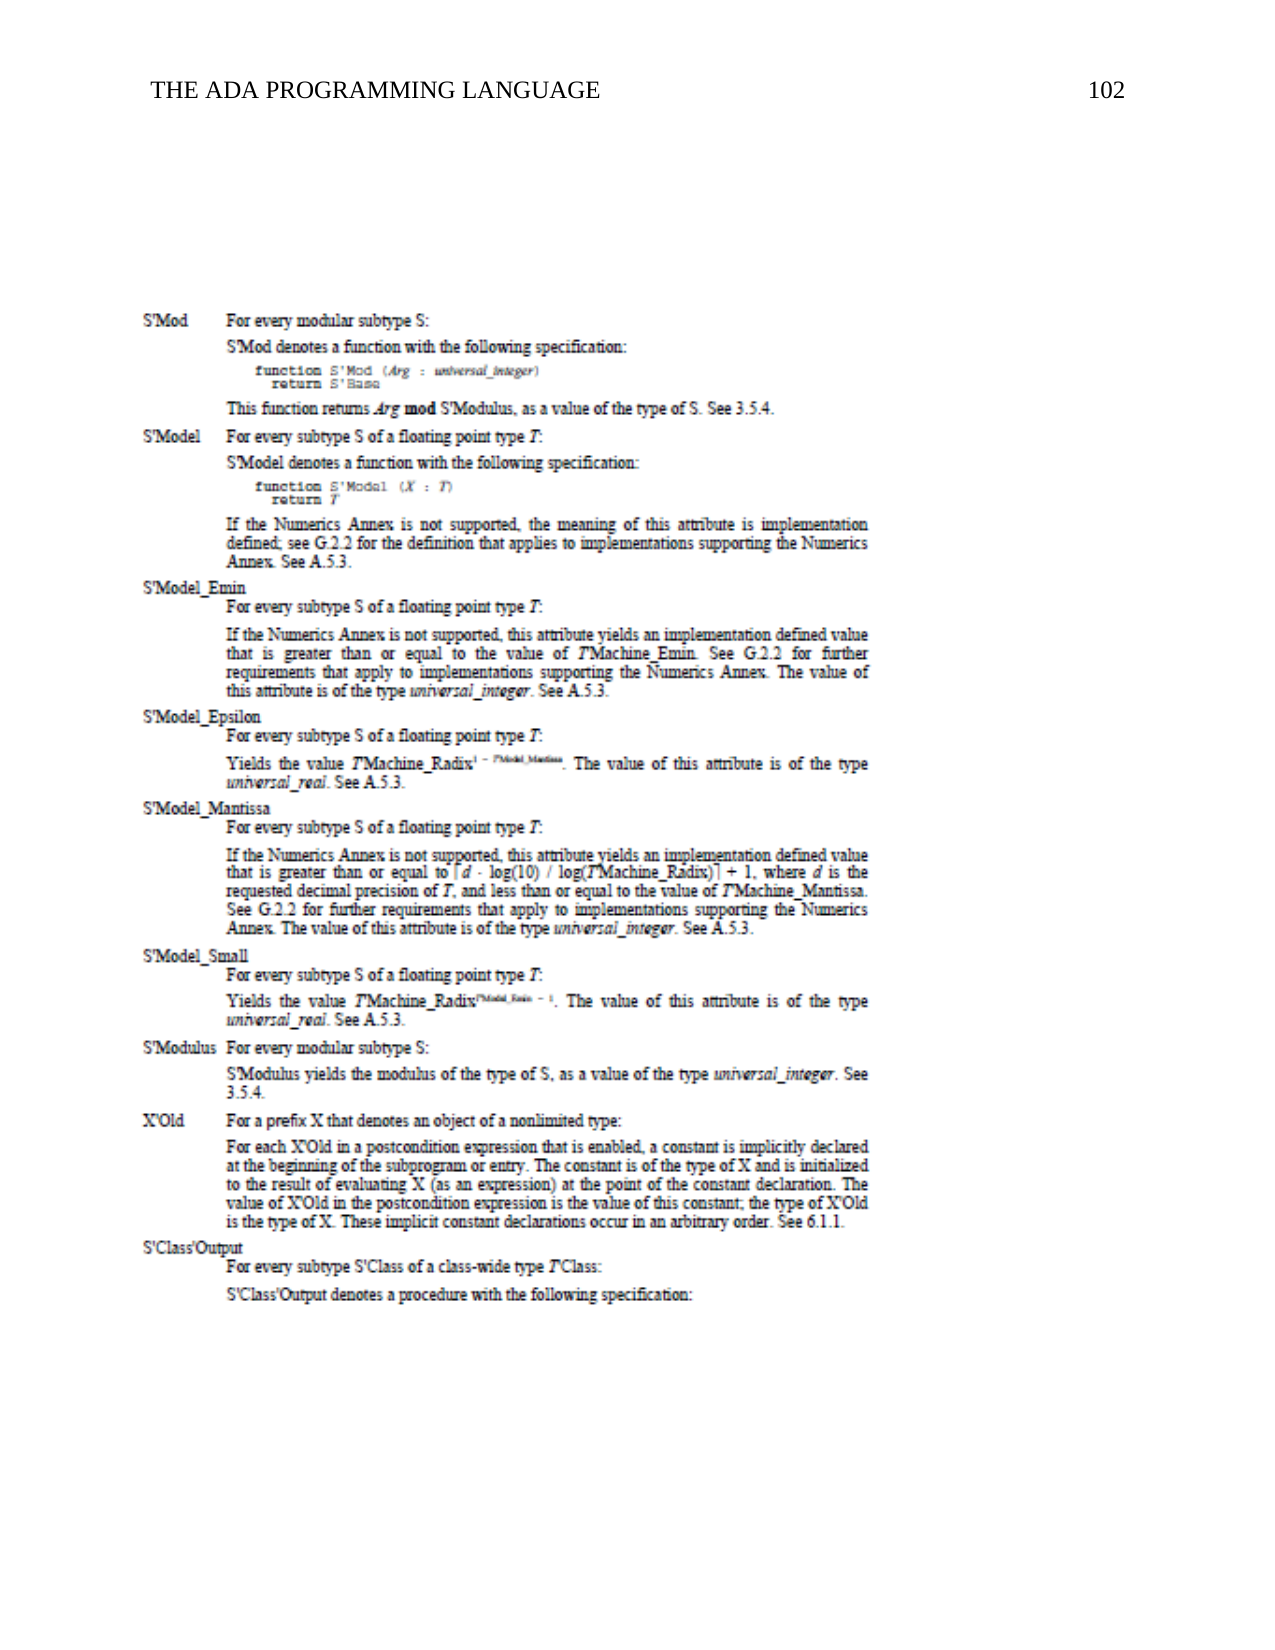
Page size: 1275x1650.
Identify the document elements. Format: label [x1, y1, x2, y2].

picture [132, 300, 907, 1329]
